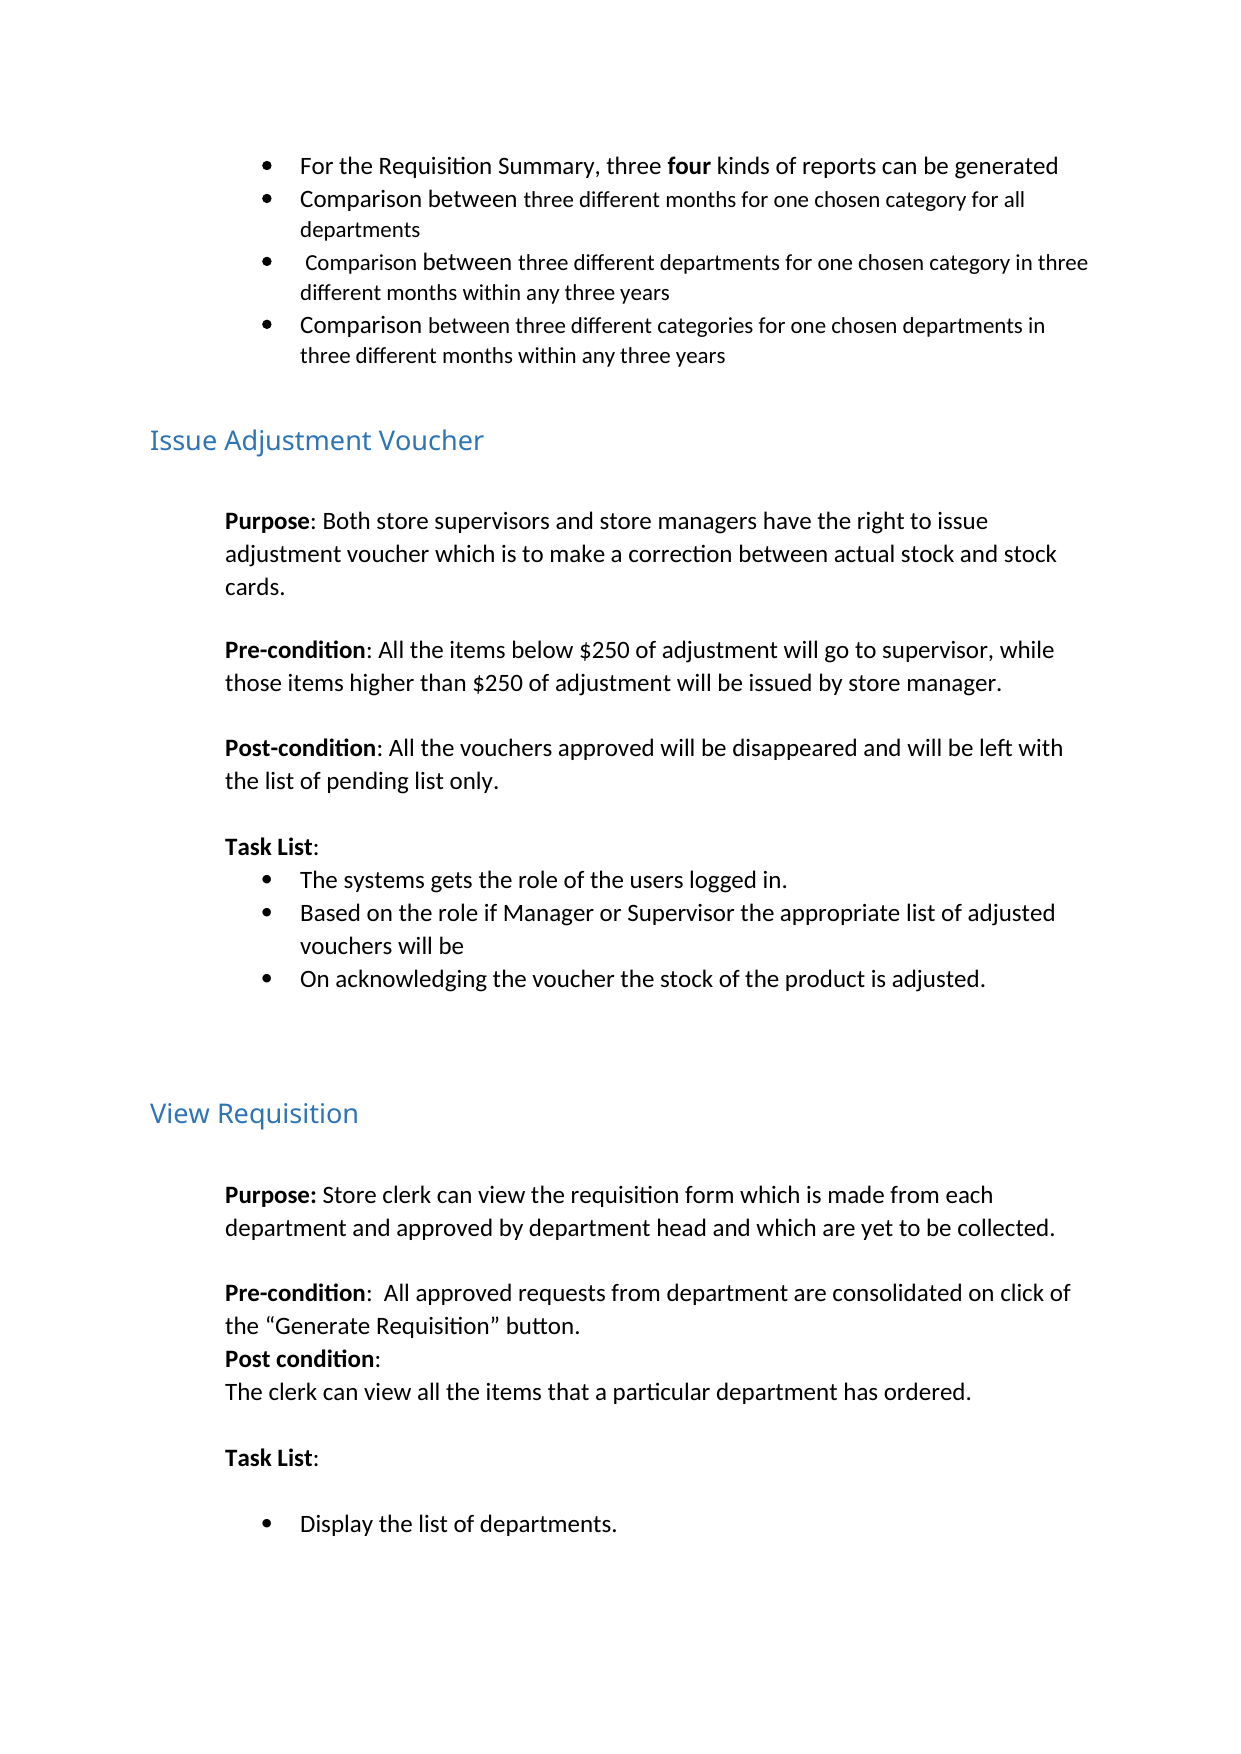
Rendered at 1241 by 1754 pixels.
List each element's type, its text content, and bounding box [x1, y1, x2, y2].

list For the Requisition Summary, three four kinds of reports can be generated [262, 150, 1090, 181]
list Task List: [225, 1442, 1090, 1473]
subtitle Issue Adjustment Voucher [150, 421, 1090, 458]
list Pre-condition: All the items below $250 of adjustment will go to supervisor, while those items higher than $250 of adjustment will be issued by store manager. [225, 634, 1090, 697]
list Display the list of departments. [262, 1508, 1090, 1538]
list Task List: [225, 831, 1090, 862]
list Purpose: Store clerk can view the requisition form which is made from each department and approved by department head and which are yet to be collected. [225, 1179, 1090, 1242]
list On acknowledging the voucher the stock of the product is adjusted. [262, 963, 1090, 993]
list The clerk can view all the items that a particular department has ordered. [225, 1376, 1090, 1407]
list Based on the role if Manager or Supervisor the appropriate list of adjusted vouchers will be [262, 897, 1090, 961]
list Purpose: Both store supervisors and store managers have the right to issue adjustment voucher which is to make a correction between actual stock and stock cards. [225, 505, 1090, 632]
list Pre-condition: All approved requests from department are consolidated on click of the “Generate Requisition” button. [225, 1277, 1090, 1341]
list Post condition: [225, 1343, 1090, 1374]
list Comparison between three different departments for one chosen category in three different months within any three years [262, 246, 1090, 307]
list Post-condition: All the vouchers approved will be disappeared and will be left with the list of pending list only. [225, 732, 1090, 796]
list The systems gets the role of the users logged in. [262, 864, 1090, 895]
subtitle View Requisition [150, 1095, 1090, 1132]
list Comparison between three different categories for one chosen departments in three different months within any three years [262, 309, 1090, 369]
list Comparison between three different months for one chosen category for all departments [262, 183, 1090, 244]
